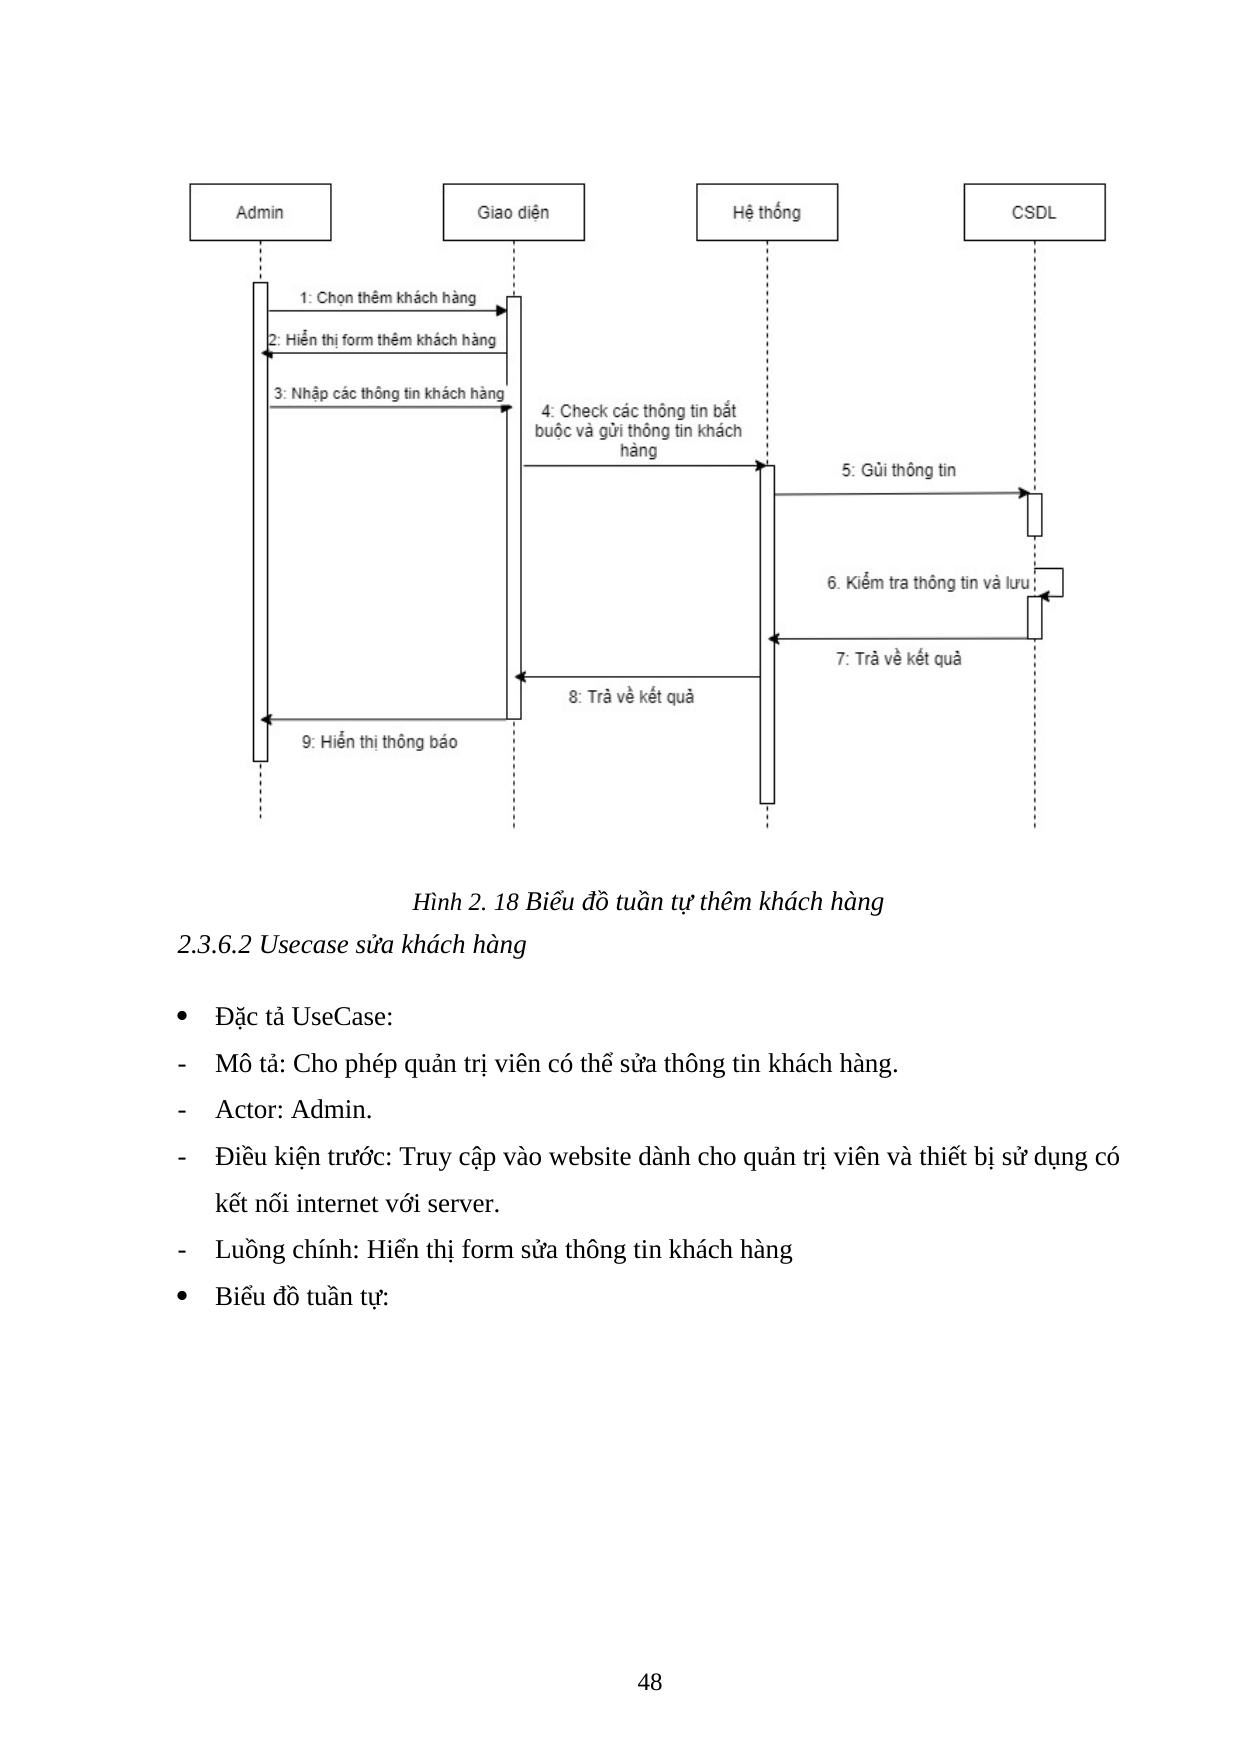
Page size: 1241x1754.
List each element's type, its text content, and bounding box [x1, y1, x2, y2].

list Mô tả: Cho phép quản trị viên có thể sửa thông tin khách hàng. [177, 1047, 1122, 1078]
list Biểu đồ tuần tự: [177, 1280, 1122, 1312]
list Đặc tả UseCase: [177, 1000, 1122, 1031]
list Điều kiện trước: Truy cập vào website dành cho quản trị viên và thiết bị sử dụng có kết nối internet với server. [177, 1140, 1122, 1218]
picture [177, 147, 1123, 858]
list Actor: Admin. [177, 1094, 1122, 1125]
subtitle 2.3.6.2 Usecase sửa khách hàng [177, 928, 1122, 959]
list Luồng chính: Hiển thị form sửa thông tin khách hàng [177, 1234, 1122, 1265]
